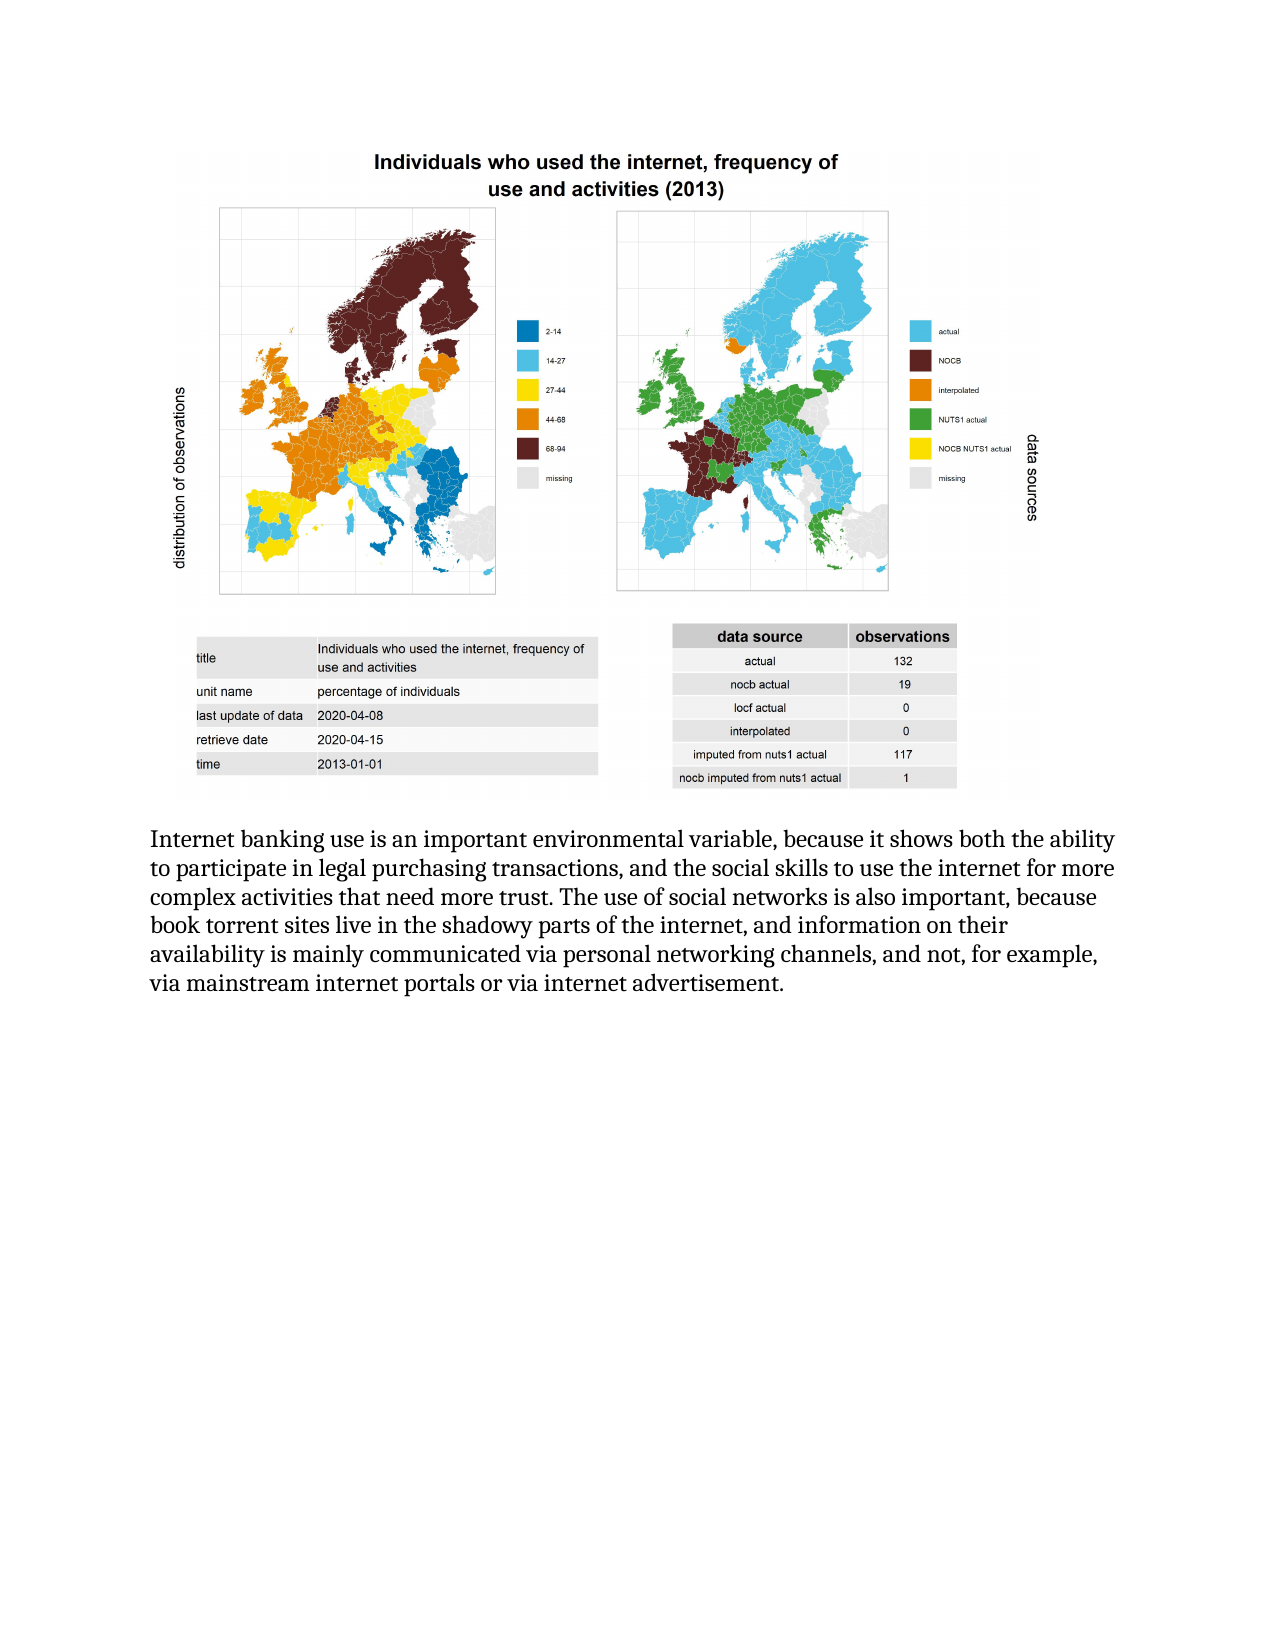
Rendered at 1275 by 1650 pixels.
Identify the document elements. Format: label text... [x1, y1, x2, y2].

text Internet banking use is an important environmental variable, because it shows both the ability to participate in legal purchasing transactions, and the social skills to use the internet for more complex activities that need more trust. The use of social networks is also important, because book torrent sites live in the shadowy parts of the internet, and information on their availability is mainly communicated via personal networking channels, and not, for example, via mainstream internet portals or via internet advertisement. [150, 825, 1125, 997]
picture [168, 150, 1044, 807]
